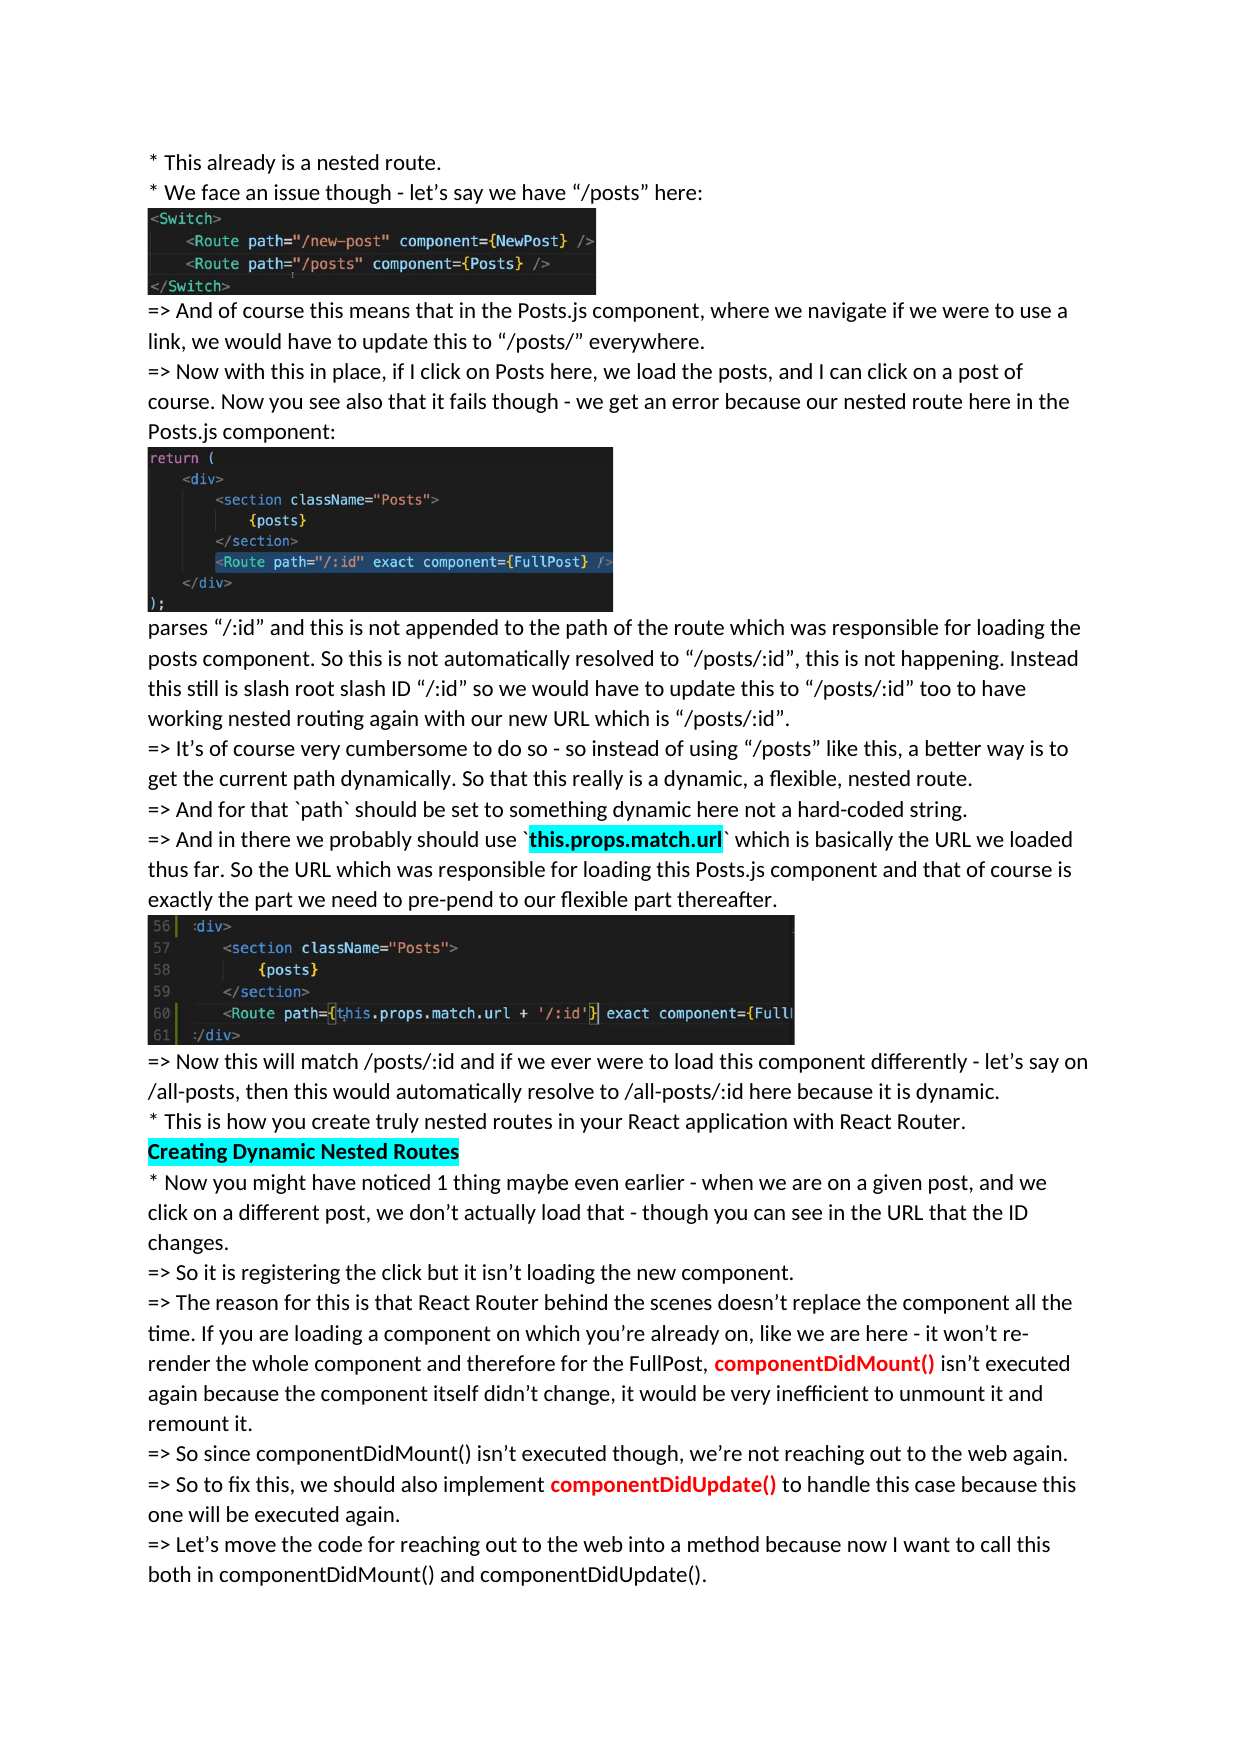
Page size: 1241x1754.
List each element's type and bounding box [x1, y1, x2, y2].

picture [147, 208, 597, 295]
text [148, 148, 1093, 1588]
picture [147, 915, 795, 1045]
picture [147, 447, 614, 612]
